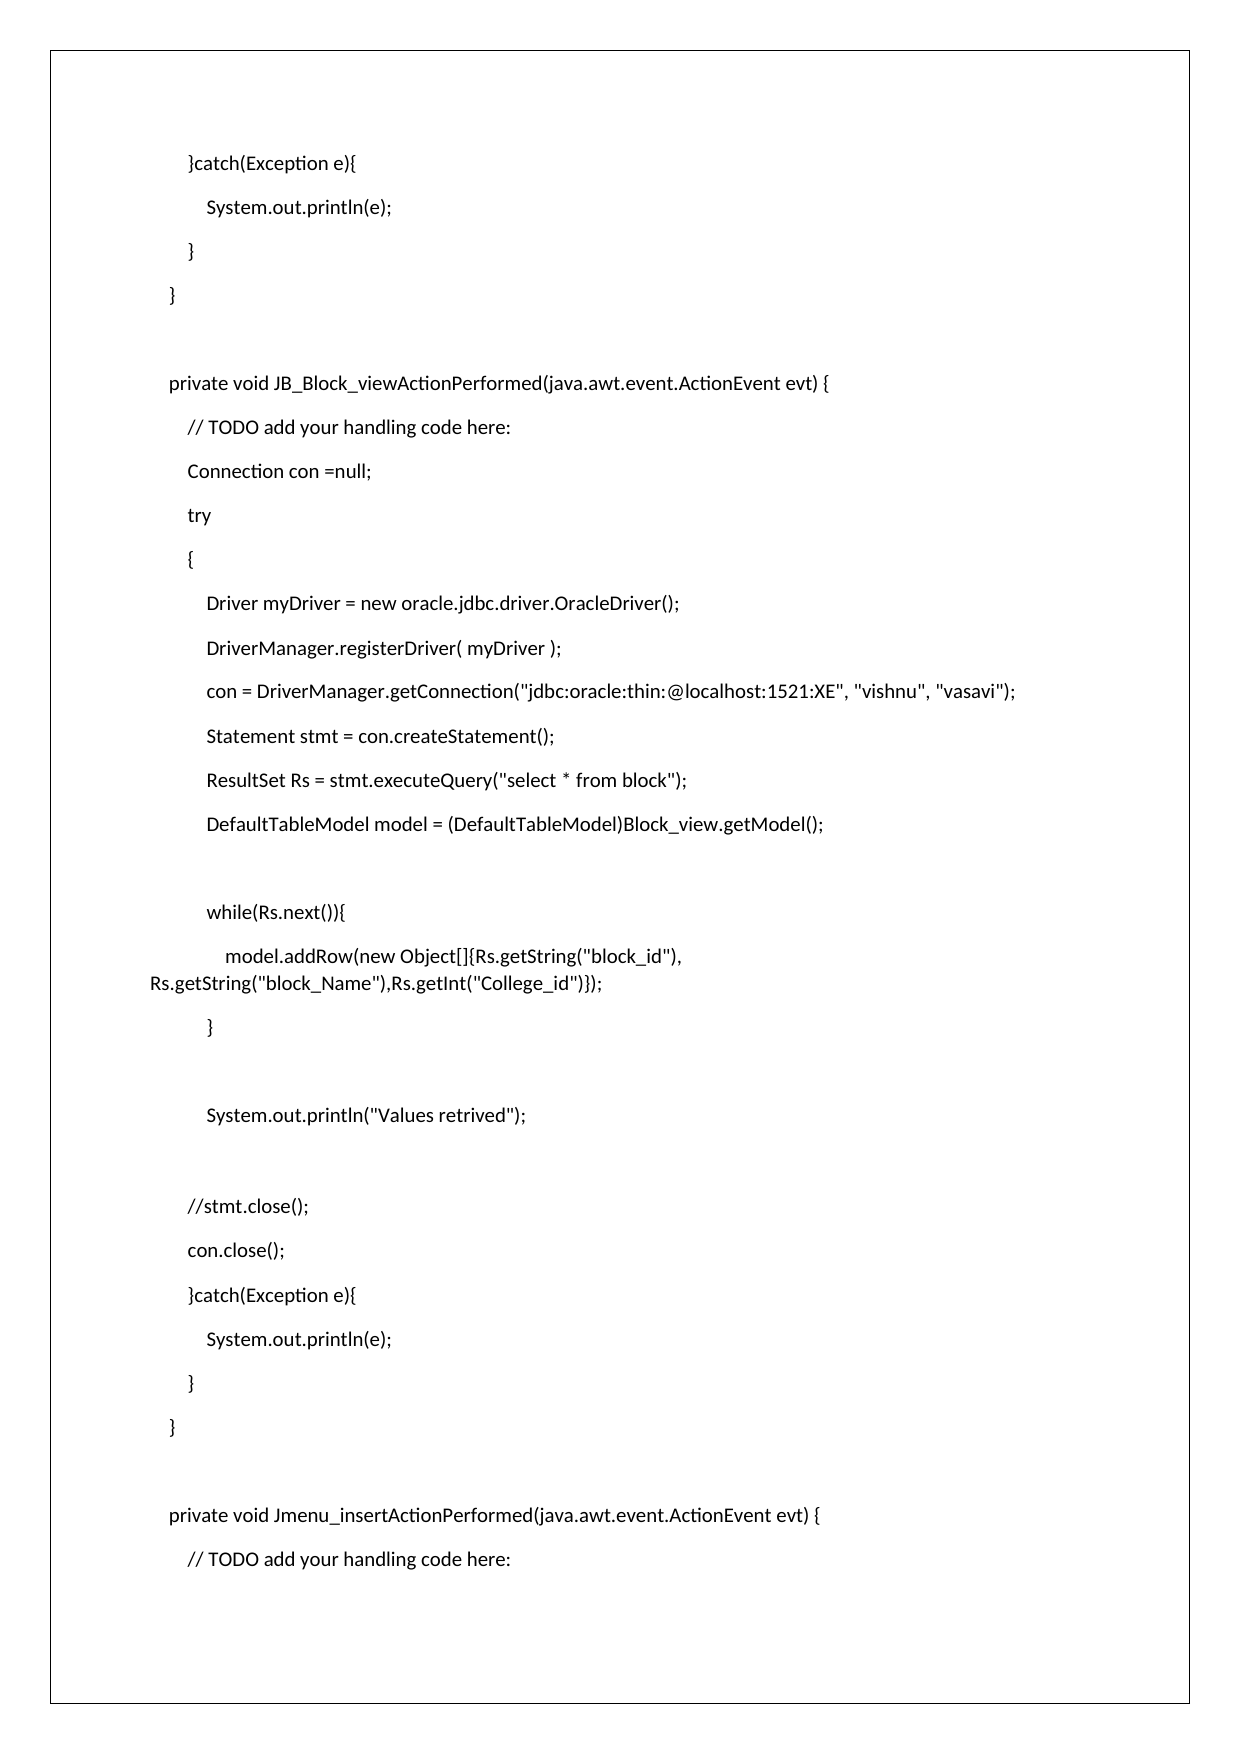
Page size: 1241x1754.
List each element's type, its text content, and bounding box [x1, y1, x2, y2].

text model.addRow(new Object[]{Rs.getString("block_id"), Rs.getString("block_Name"),Rs.getInt("College_id")}); [150, 943, 1090, 996]
text // TODO add your handling code here: [150, 414, 1090, 440]
text try [150, 502, 1090, 528]
text private void Jmenu_insertActionPerformed(java.awt.event.ActionEvent evt) { [150, 1502, 1090, 1527]
text ResultSet Rs = stmt.executeQuery("select * from block"); [150, 767, 1090, 792]
text DriverManager.registerDriver( myDriver ); [150, 635, 1090, 660]
text } [150, 238, 1090, 263]
text } [150, 1014, 1090, 1040]
text con.close(); [150, 1238, 1090, 1263]
text while(Rs.next()){ [150, 899, 1090, 924]
text System.out.println("Values retrived"); [150, 1103, 1090, 1128]
text DefaultTableModel model = (DefaultTableModel)Block_view.getModel(); [150, 811, 1090, 836]
text //stmt.close(); [150, 1194, 1090, 1219]
text }catch(Exception e){ [150, 1282, 1090, 1307]
text System.out.println(e); [150, 194, 1090, 219]
text System.out.println(e); [150, 1326, 1090, 1351]
text // TODO add your handling code here: [150, 1546, 1090, 1572]
text Driver myDriver = new oracle.jdbc.driver.OracleDriver(); [150, 591, 1090, 616]
text Statement stmt = con.createStatement(); [150, 723, 1090, 748]
text } [150, 282, 1090, 308]
text } [150, 1414, 1090, 1439]
text { [150, 547, 1090, 572]
text private void JB_Block_viewActionPerformed(java.awt.event.ActionEvent evt) { [150, 370, 1090, 396]
text }catch(Exception e){ [150, 150, 1090, 175]
text Connection con =null; [150, 458, 1090, 484]
text } [150, 1370, 1090, 1395]
text con = DriverManager.getConnection("jdbc:oracle:thin:@localhost:1521:XE", "vishnu", "vasavi"); [150, 679, 1090, 704]
